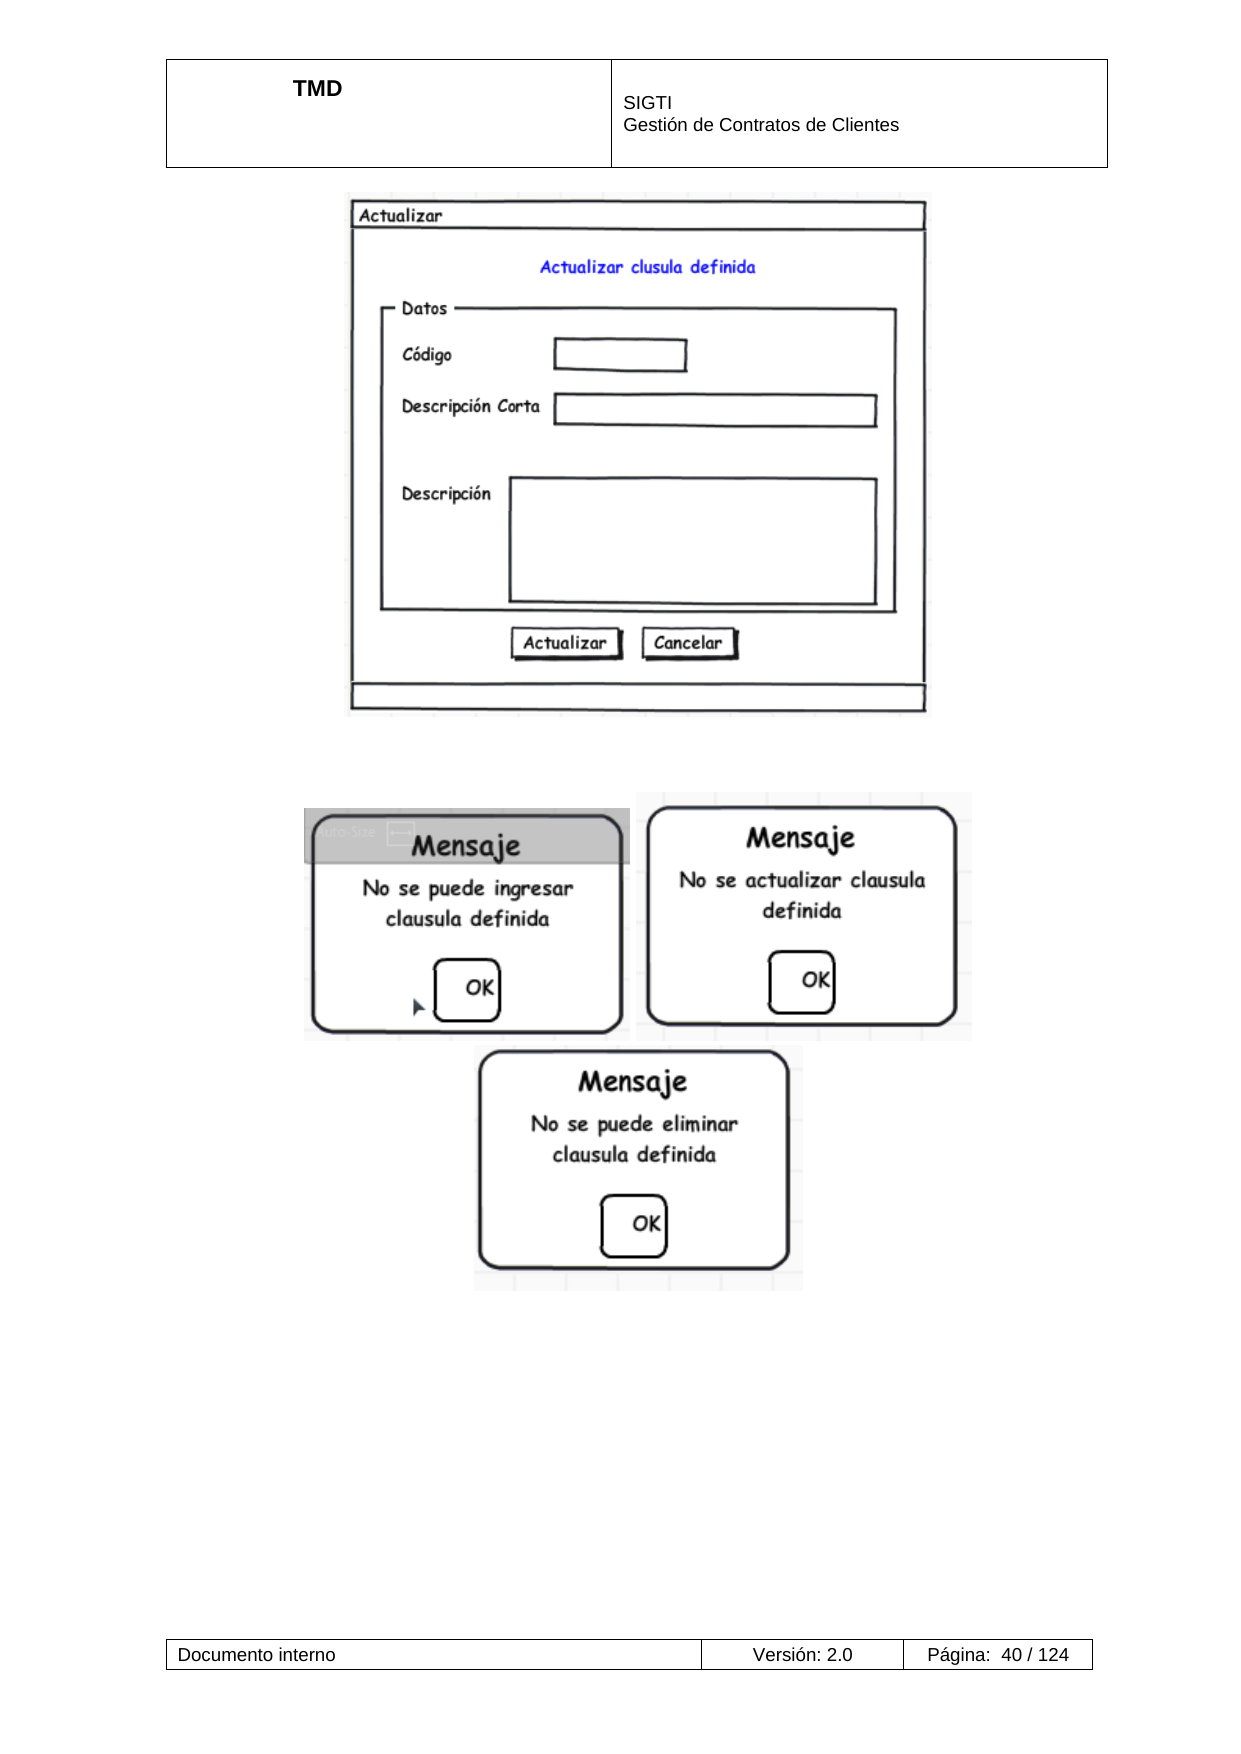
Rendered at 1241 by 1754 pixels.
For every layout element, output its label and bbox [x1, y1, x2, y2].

picture [636, 792, 972, 1041]
picture [344, 192, 932, 717]
picture [304, 808, 630, 1041]
picture [474, 1045, 803, 1291]
